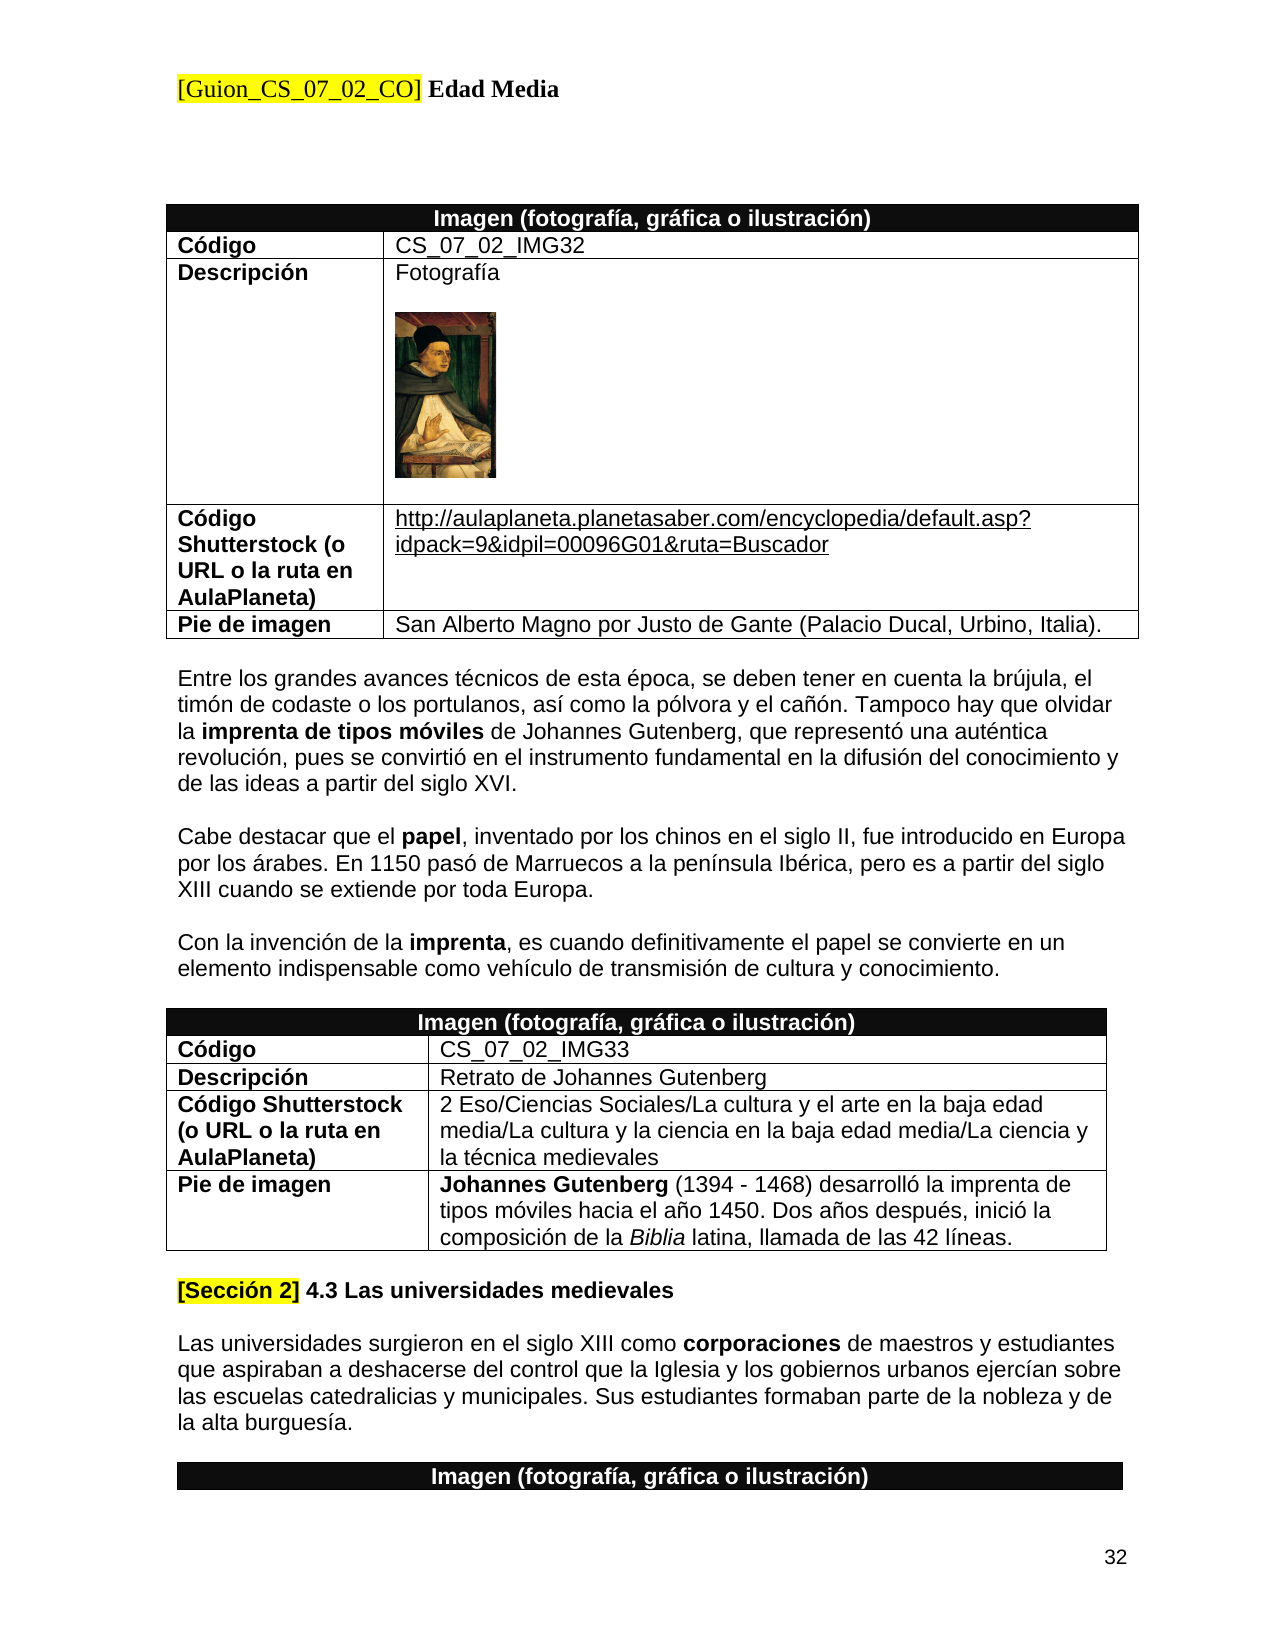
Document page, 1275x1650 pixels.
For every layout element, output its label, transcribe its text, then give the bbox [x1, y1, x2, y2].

table_cell CS_07_02_IMG33 [429, 1036, 1106, 1062]
table_cell Código Shutterstock (o URL o la ruta en AulaPlaneta) [167, 505, 383, 610]
table_cell Descripción [167, 1064, 428, 1090]
table_cell Pie de imagen [167, 1171, 428, 1250]
table_cell Código [167, 232, 383, 258]
picture [395, 312, 497, 478]
table_cell Retrato de Johannes Gutenberg [429, 1064, 1106, 1090]
table_header Imagen (fotografía, gráfica o ilustración) [167, 205, 1138, 231]
table_cell Fotografía [384, 259, 1138, 504]
table_cell 2 Eso/Ciencias Sociales/La cultura y el arte en la baja edad media/La cultura y la ciencia en la baja edad media/La ciencia y la técnica medievales [429, 1091, 1106, 1170]
table_header Imagen (fotografía, gráfica o ilustración) [167, 1009, 1106, 1035]
table_cell Código Shutterstock (o URL o la ruta en AulaPlaneta) [167, 1091, 428, 1170]
table_cell Código [167, 1036, 428, 1062]
text [Sección 2] 4.3 Las universidades medievales [177, 1277, 1127, 1304]
text Cabe destacar que el papel, inventado por los chinos en el siglo II, fue introducido en Europa por los árabes. En 1150 pasó de Marruecos a la península Ibérica, pero es a partir del siglo XIII cuando se extiende por toda Europa. [177, 823, 1127, 902]
text Entre los grandes avances técnicos de esta época, se deben tener en cuenta la brújula, el timón de codaste o los portulanos, así como la pólvora y el cañón. Tampoco hay que olvidar la imprenta de tipos móviles de Johannes Gutenberg, que representó una auténtica revolución, pues se convirtió en el instrumento fundamental en la difusión del conocimiento y de las ideas a partir del siglo XVI. [177, 665, 1127, 797]
table_cell San Alberto Magno por Justo de Gante (Palacio Ducal, Urbino, Italia). [384, 611, 1138, 638]
text Las universidades surgieron en el siglo XIII como corporaciones de maestros y estudiantes que aspiraban a deshacerse del control que la Iglesia y los gobiernos urbanos ejercían sobre las escuelas catedralicias y municipales. Sus estudiantes formaban parte de la nobleza y de la alta burguesía. [177, 1330, 1127, 1436]
table_cell Descripción [167, 259, 383, 504]
table_cell CS_07_02_IMG32 [384, 232, 1138, 258]
table_cell Johannes Gutenberg (1394 - 1468) desarrolló la imprenta de tipos móviles hacia el año 1450. Dos años después, inició la composición de la Biblia latina, llamada de las 42 líneas. [429, 1171, 1106, 1250]
table_cell http://aulaplaneta.planetasaber.com/encyclopedia/default.asp?idpack=9&idpil=00096G01&ruta=Buscador [384, 505, 1138, 610]
text Con la invención de la imprenta, es cuando definitivamente el papel se convierte en un elemento indispensable como vehículo de transmisión de cultura y conocimiento. [177, 928, 1127, 981]
table_header Imagen (fotografía, gráfica o ilustración) [178, 1463, 1122, 1489]
table_cell Pie de imagen [167, 611, 383, 638]
